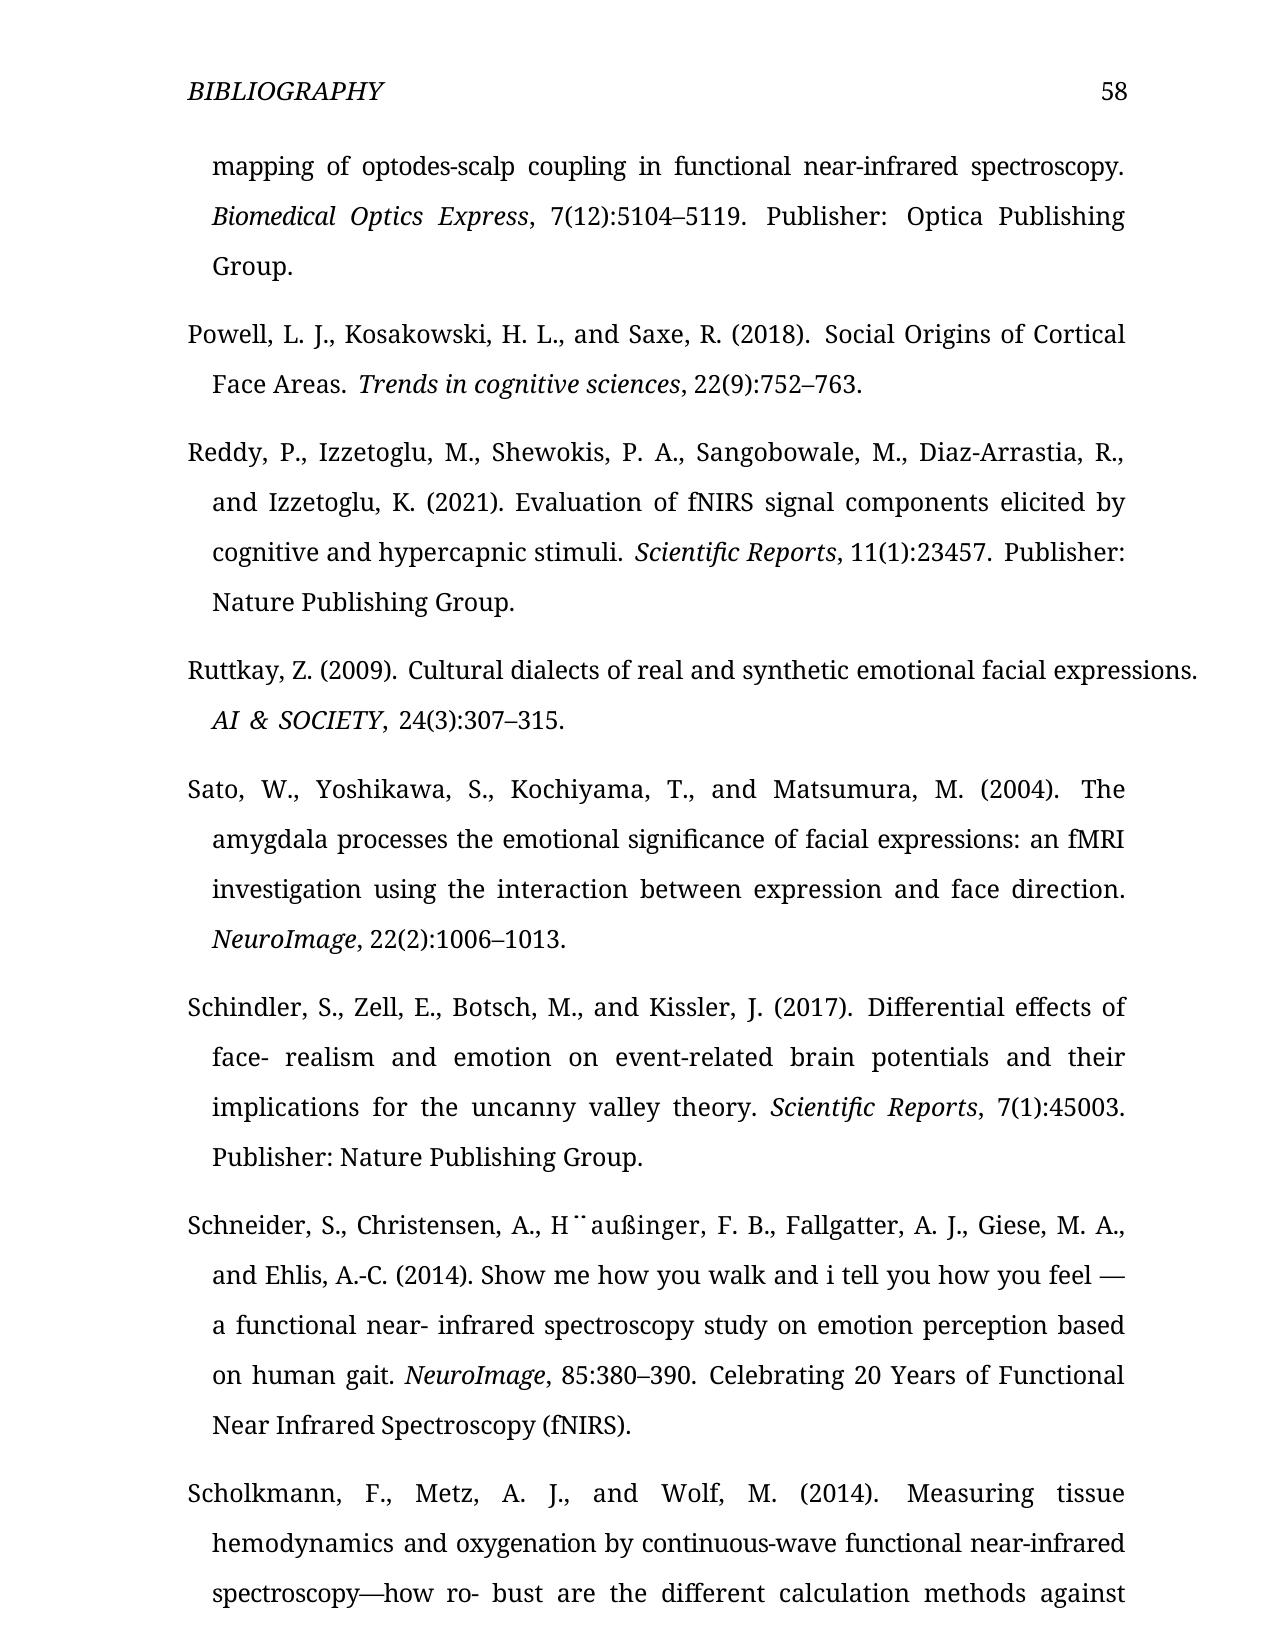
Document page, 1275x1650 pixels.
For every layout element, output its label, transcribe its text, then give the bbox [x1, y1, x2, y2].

text Powell, L. J., Kosakowski, H. L., and Saxe, R. (2018). Social Origins of Cortical Face Areas. Trends in cognitive sciences, 22(9):752–763. [187, 316, 1125, 401]
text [187, 1476, 1125, 1610]
text Sato, W., Yoshikawa, S., Kochiyama, T., and Matsumura, M. (2004). The amygdala processes the emotional significance of facial expressions: an fMRI investigation using the interaction between expression and face direction. NeuroImage, 22(2):1006–1013. [187, 772, 1125, 956]
text Ruttkay, Z. (2009). Cultural dialects of real and synthetic emotional facial expressions. [187, 653, 1252, 687]
text Schindler, S., Zell, E., Botsch, M., and Kissler, J. (2017). Differential effects of face- realism and emotion on event-related brain potentials and their implications for the uncanny valley theory. Scientific Reports, 7(1):45003. Publisher: Nature Publishing Group. [187, 990, 1125, 1174]
text mapping of optodes-scalp coupling in functional near-infrared spectroscopy. Biomedical Optics Express, 7(12):5104–5119. Publisher: Optica Publishing Group. [212, 148, 1125, 282]
text Schneider, S., Christensen, A., H¨außinger, F. B., Fallgatter, A. J., Giese, M. A., and Ehlis, A.-C. (2014). Show me how you walk and i tell you how you feel — a functional near- infrared spectroscopy study on emotion perception based on human gait. NeuroImage, 85:380–390. Celebrating 20 Years of Functional Near Infrared Spectroscopy (fNIRS). [187, 1208, 1125, 1442]
text Reddy, P., Izzetoglu, M., Shewokis, P. A., Sangobowale, M., Diaz-Arrastia, R., and Izzetoglu, K. (2021). Evaluation of fNIRS signal components elicited by cognitive and hypercapnic stimuli. Scientific Reports, 11(1):23457. Publisher: Nature Publishing Group. [187, 434, 1125, 618]
text AI & SOCIETY, 24(3):307–315. [212, 703, 1252, 737]
